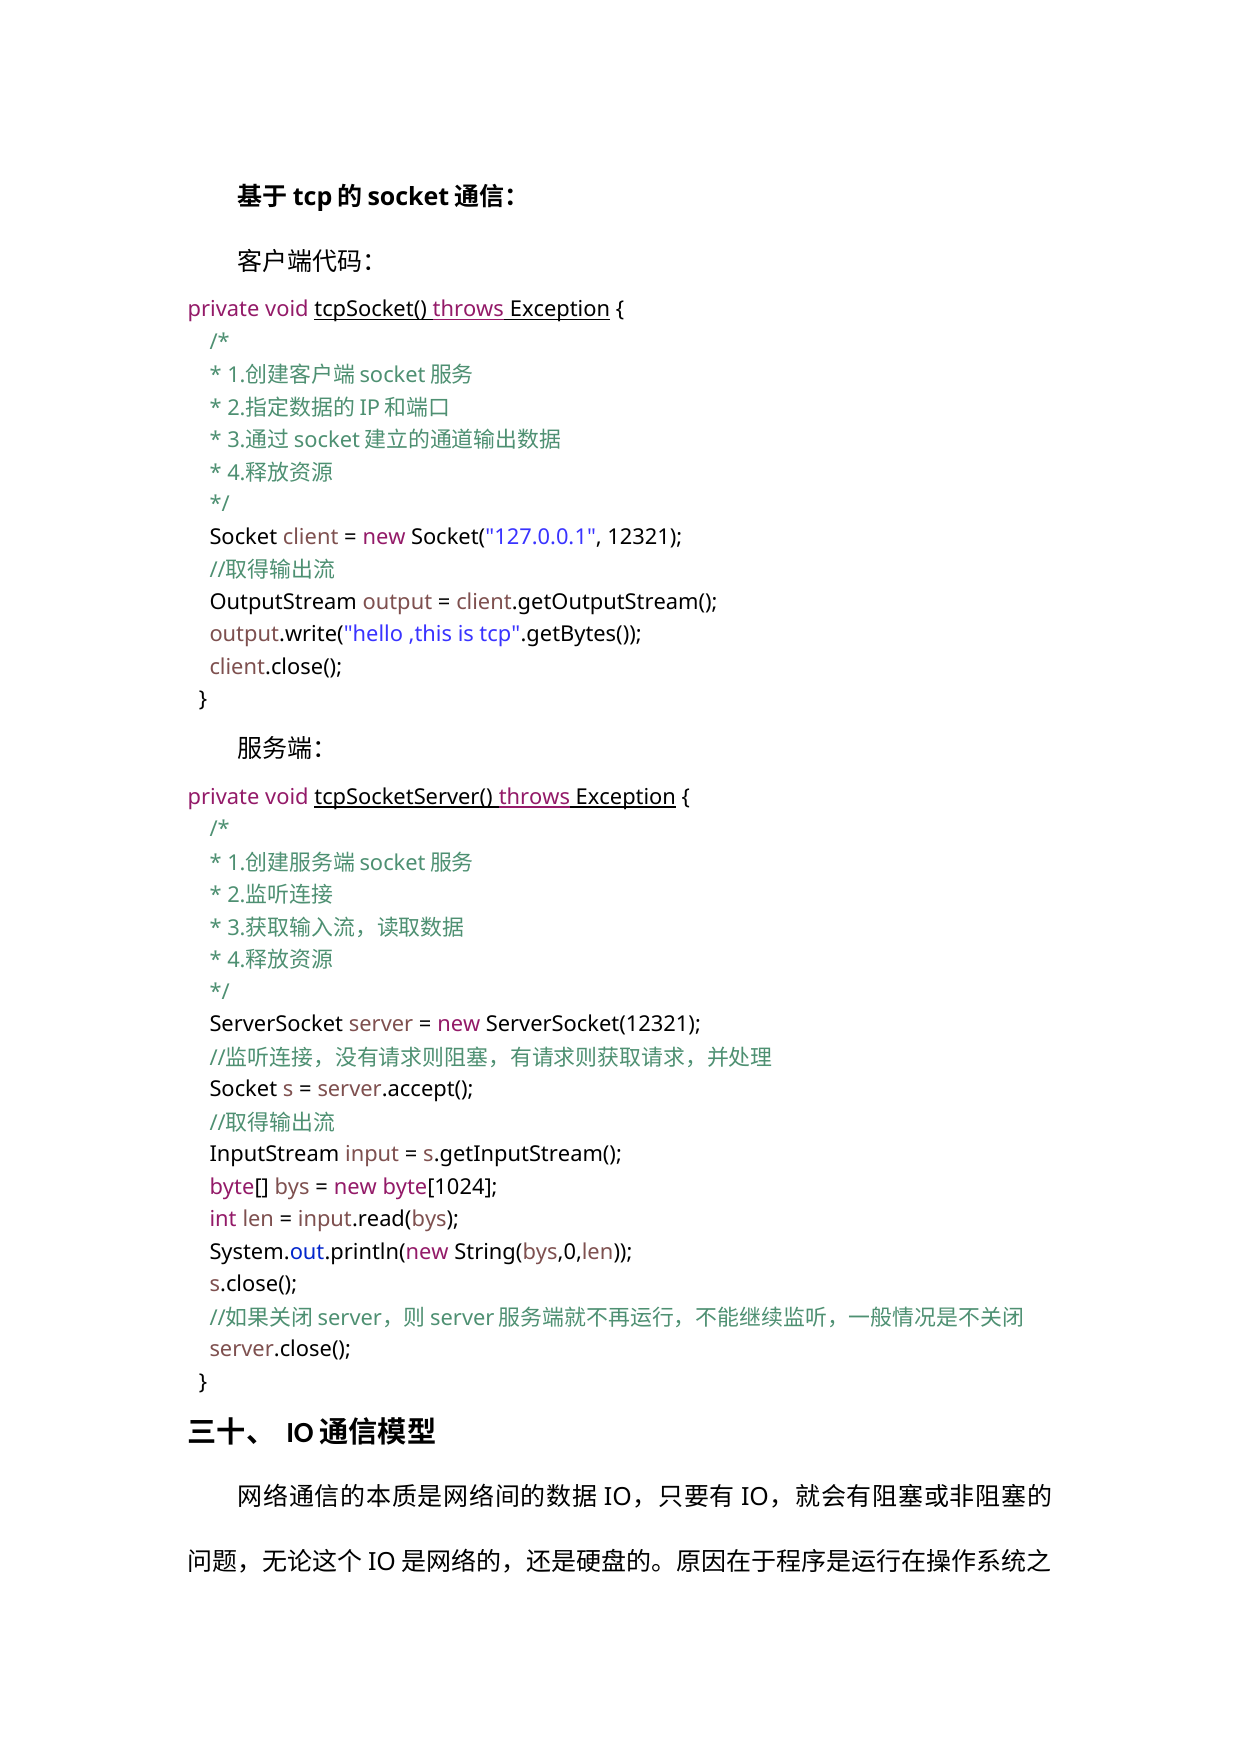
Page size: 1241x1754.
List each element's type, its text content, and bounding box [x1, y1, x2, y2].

text * 1.创建客户端socket服务 [187, 357, 1053, 389]
text * 3.获取输入流，读取数据 [187, 909, 1053, 942]
text //如果关闭server，则server服务端就不再运行，不能继续监听，一般情况是不关闭 [187, 1299, 1053, 1332]
text * 4.释放资源 [187, 942, 1053, 974]
text //取得输出流 [187, 1104, 1053, 1137]
text 基于tcp的socket通信： [187, 162, 1053, 227]
text 客户端代码： [187, 227, 1053, 292]
text * 3.通过socket建立的通道输出数据 [187, 422, 1053, 454]
text output.write("hello ,this is tcp".getBytes()); [187, 617, 1053, 649]
text Socket client = new Socket("127.0.0.1", 12321); [187, 519, 1053, 552]
text * 2.监听连接 [187, 877, 1053, 909]
text Socket s = server.accept(); [187, 1072, 1053, 1104]
text System.out.println(new String(bys,0,len)); [187, 1234, 1053, 1267]
text * 2.指定数据的IP和端口 [187, 389, 1053, 422]
text int len = input.read(bys); [187, 1202, 1053, 1234]
text /* [187, 324, 1053, 357]
text /* [187, 812, 1053, 844]
text client.close(); [187, 649, 1053, 682]
text //监听连接，没有请求则阻塞，有请求则获取请求，并处理 [187, 1039, 1053, 1072]
text private void tcpSocketServer() throws Exception { [187, 779, 1053, 812]
text s.close(); [187, 1267, 1053, 1299]
text */ [187, 487, 1053, 519]
text OutputStream output = client.getOutputStream(); [187, 584, 1053, 617]
text //取得输出流 [187, 552, 1053, 584]
text } [187, 682, 1053, 714]
text } [187, 1364, 1053, 1397]
list IO通信模型 [187, 1397, 1053, 1462]
text * 1.创建服务端socket服务 [187, 844, 1053, 877]
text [187, 1462, 1053, 1592]
text ServerSocket server = new ServerSocket(12321); [187, 1007, 1053, 1039]
text 服务端： [187, 714, 1053, 779]
text byte[] bys = new byte[1024]; [187, 1169, 1053, 1202]
text server.close(); [187, 1332, 1053, 1364]
text */ [187, 974, 1053, 1007]
text private void tcpSocket() throws Exception { [187, 292, 1053, 324]
text InputStream input = s.getInputStream(); [187, 1137, 1053, 1169]
text * 4.释放资源 [187, 454, 1053, 487]
